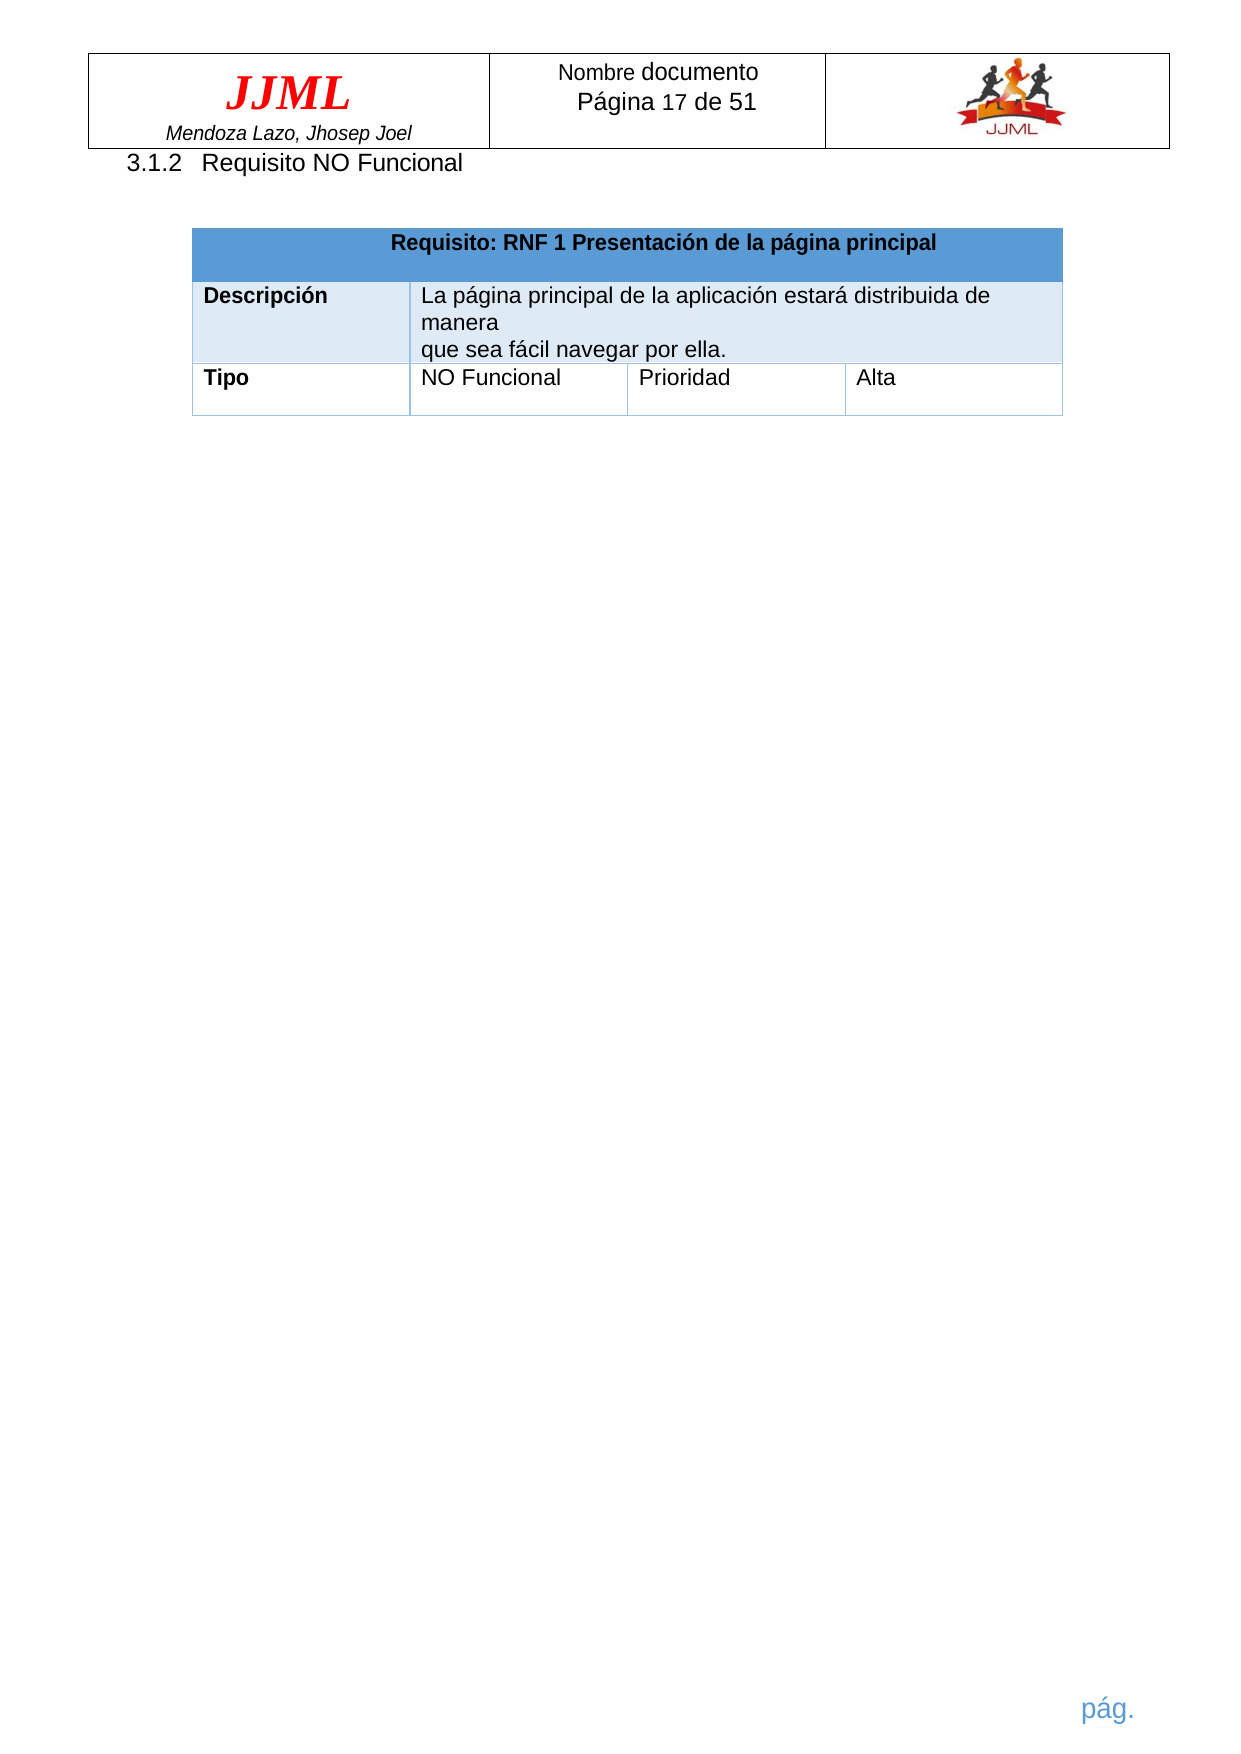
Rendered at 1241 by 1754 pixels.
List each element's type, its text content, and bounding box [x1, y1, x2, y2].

table_cell Alta [846, 364, 1062, 415]
table_cell NO Funcional [411, 364, 627, 415]
table_cell Descripción [193, 282, 409, 362]
table_cell La página principal de la aplicación estará distribuida de manera que sea fácil navegar por ella. [411, 282, 1062, 362]
table_header Requisito: RNF 1 Presentación de la página principal [192, 228, 1063, 282]
table_cell Prioridad [628, 364, 845, 415]
subtitle Requisito NO Funcional [126, 148, 1217, 177]
table_cell Tipo [193, 364, 409, 415]
picture [951, 57, 1072, 138]
